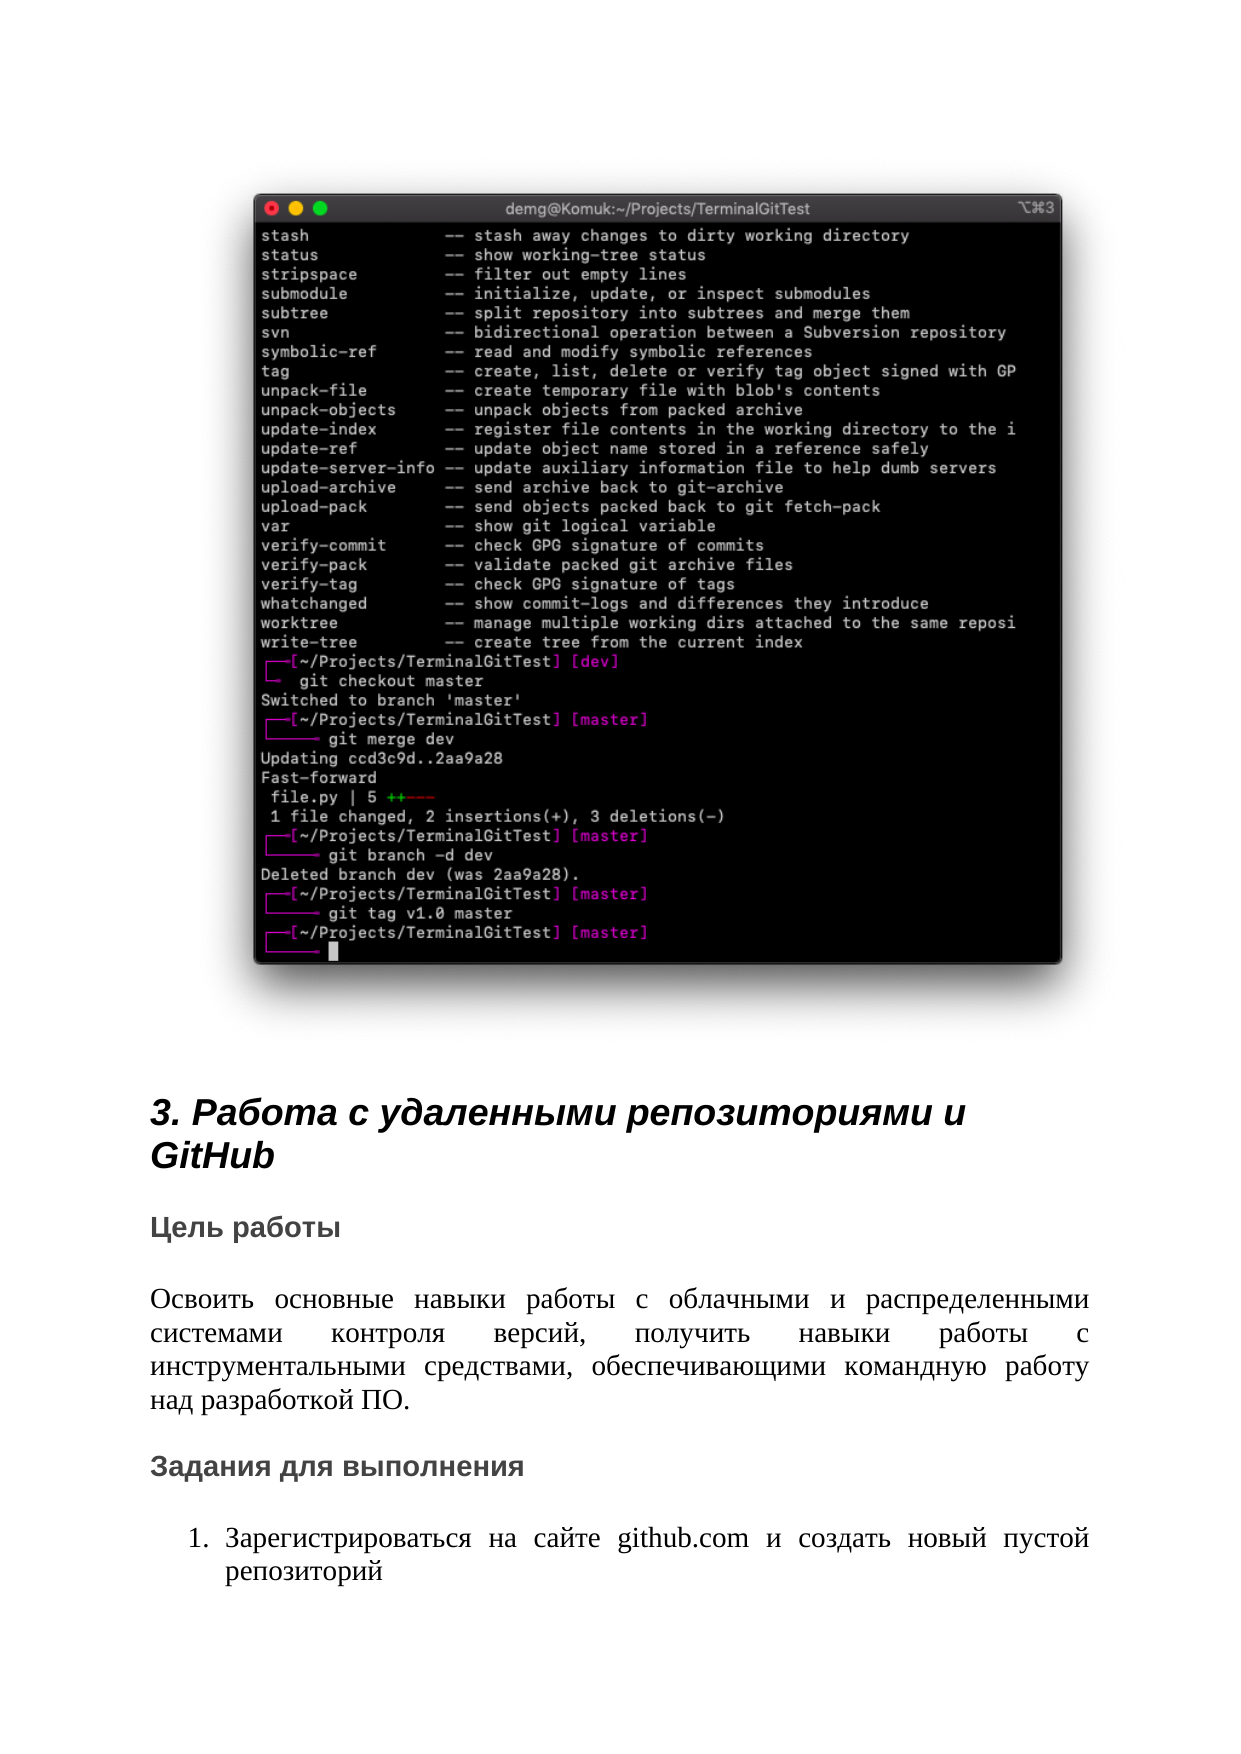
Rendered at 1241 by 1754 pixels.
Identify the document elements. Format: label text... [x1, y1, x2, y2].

text Освоить основные навыки работы с облачными и распределенными системами контроля версий, получить навыки работы с инструментальными средствами, обеспечивающими командную работу над разработкой ПО. [150, 1281, 1090, 1415]
subtitle 3. Работа с удаленными репозиториями и GitHub [150, 1091, 1090, 1177]
subtitle Цель работы [150, 1210, 1090, 1244]
subtitle Задания для выполнения [150, 1449, 1090, 1482]
list Зарегистрироваться на сайте github.com и создать новый пустой репозиторий [187, 1520, 1090, 1587]
picture [187, 150, 1128, 1053]
